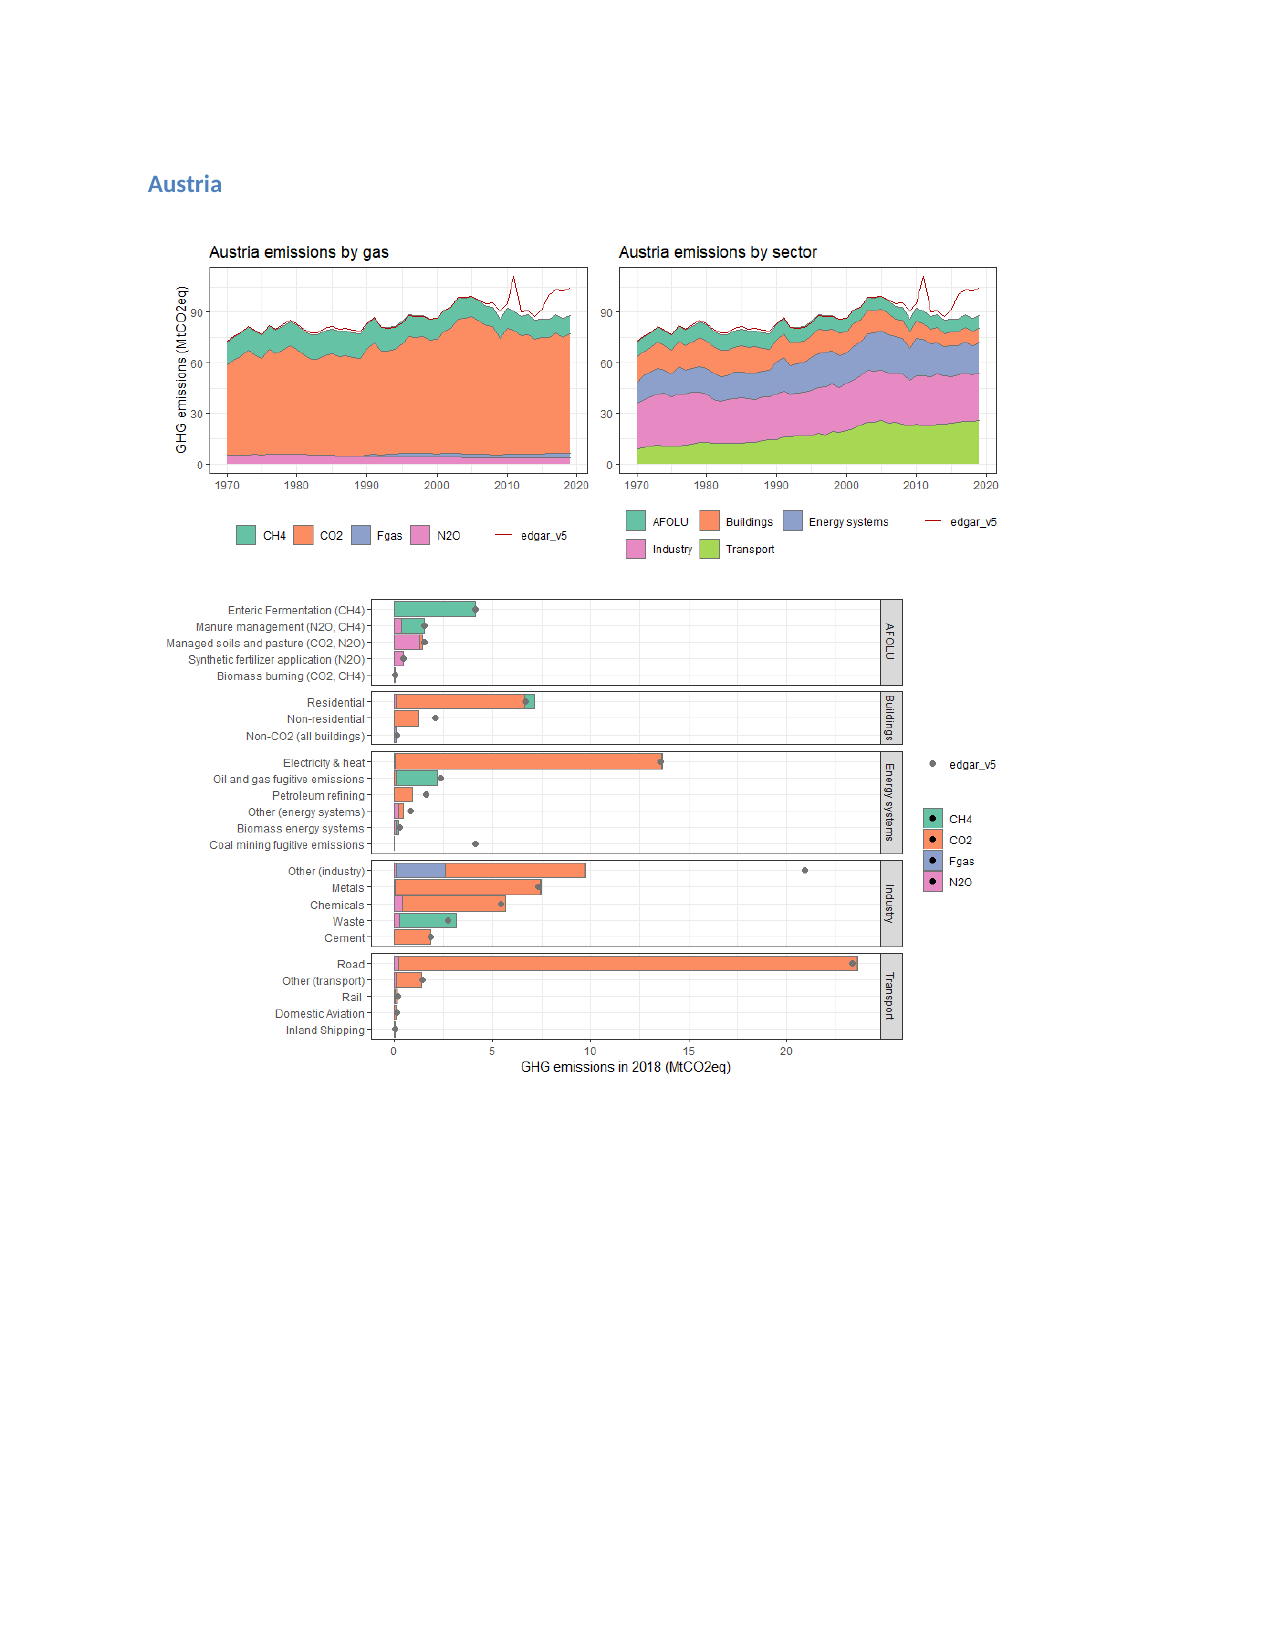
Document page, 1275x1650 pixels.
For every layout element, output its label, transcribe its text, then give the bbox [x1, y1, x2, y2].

picture [147, 217, 1023, 1093]
subtitle Austria [148, 168, 1127, 199]
